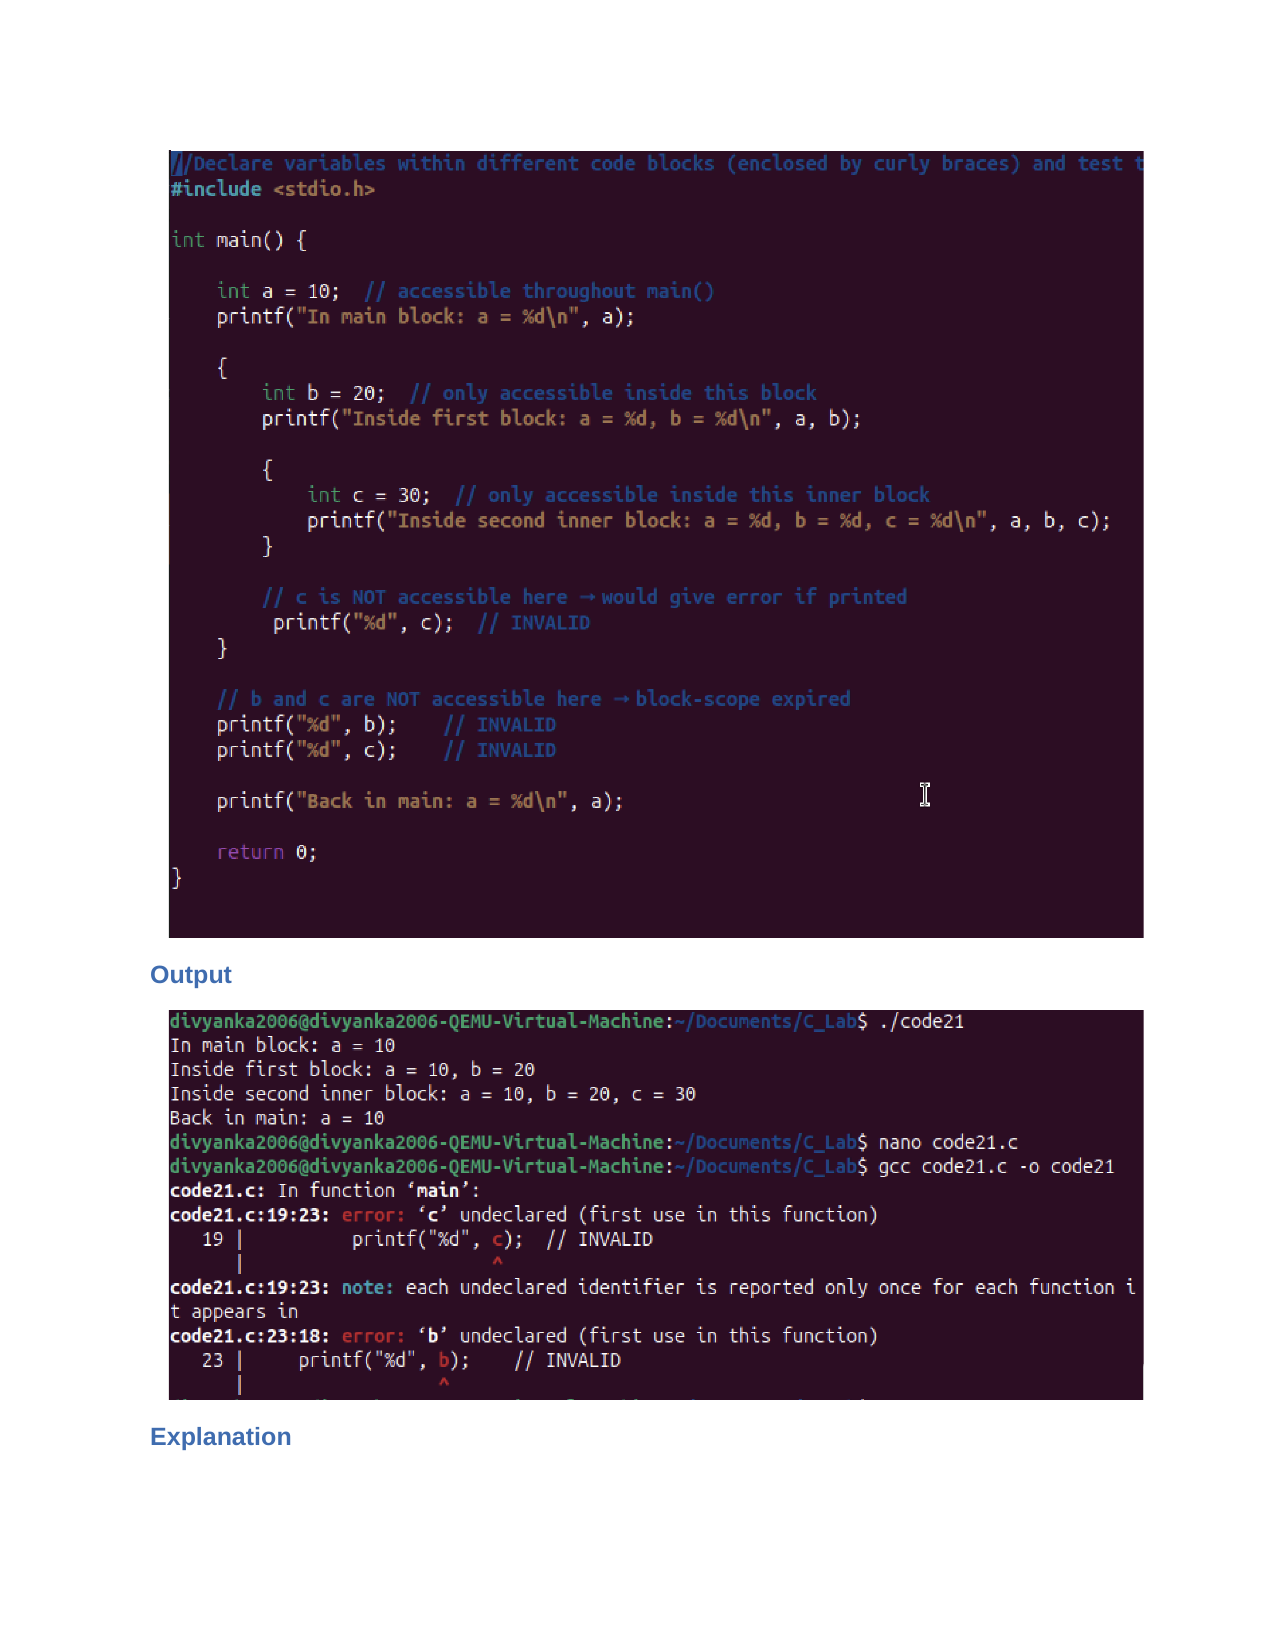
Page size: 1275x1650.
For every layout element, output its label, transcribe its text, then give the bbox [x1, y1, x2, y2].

text Output [150, 960, 1125, 989]
text Explanation [150, 1422, 1125, 1451]
